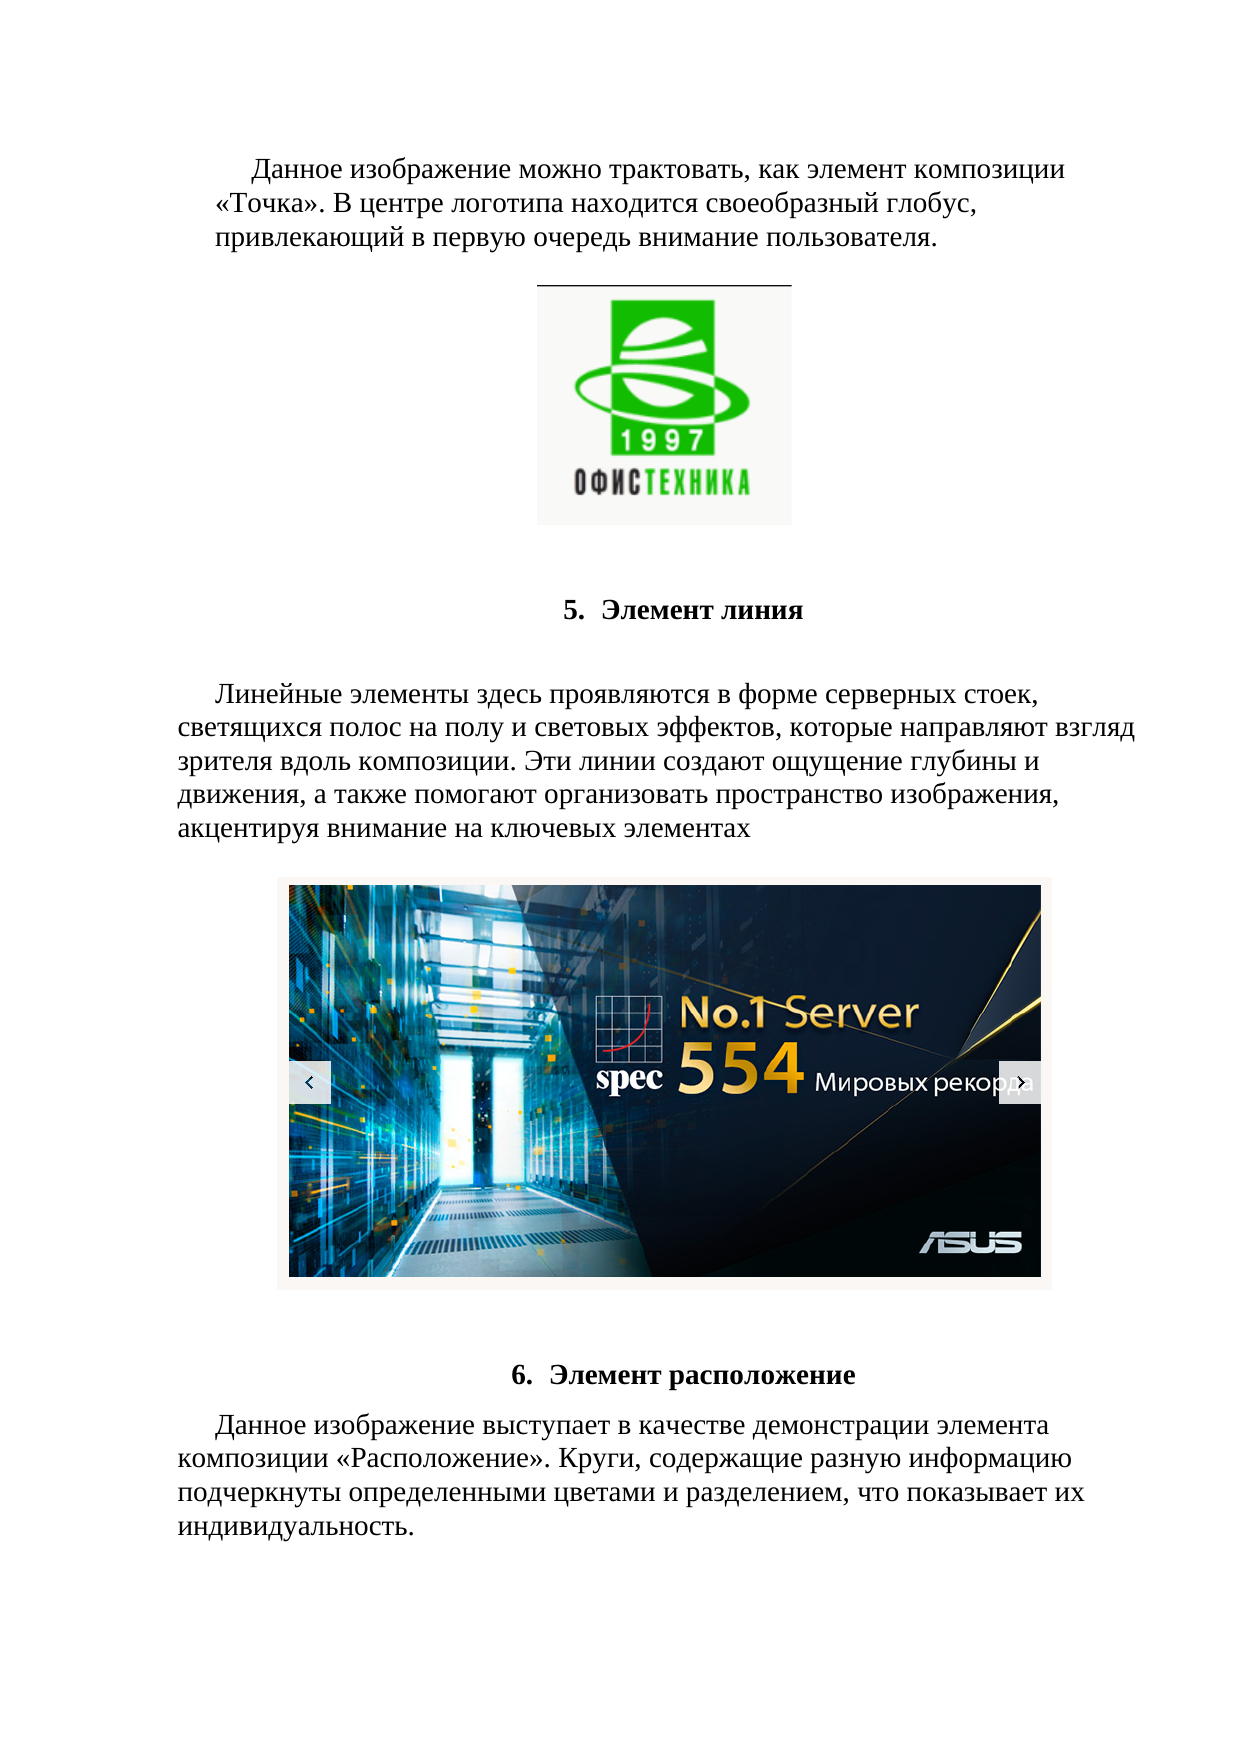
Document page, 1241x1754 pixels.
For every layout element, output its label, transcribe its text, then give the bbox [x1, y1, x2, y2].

list Элемент линия [215, 592, 1152, 626]
list Элемент расположение [215, 1357, 1152, 1390]
picture [277, 877, 1052, 1290]
text Линейные элементы здесь проявляются в форме серверных стоек, светящихся полос на полу и световых эффектов, которые направляют взгляд зрителя вдоль композиции. Эти линии создают ощущение глубины и движения, а также помогают организовать пространство изображения, акцентируя внимание на ключевых элементах [177, 676, 1152, 843]
text Данное изображение можно трактовать, как элемент композиции «Точка». В центре логотипа находится своеобразный глобус, привлекающий в первую очередь внимание пользователя. [215, 152, 1152, 252]
picture [537, 285, 792, 525]
text Данное изображение выступает в качестве демонстрации элемента композиции «Расположение». Круги, содержащие разную информацию подчеркнуты определенными цветами и разделением, что показывает их индивидуальность. [177, 1407, 1152, 1541]
